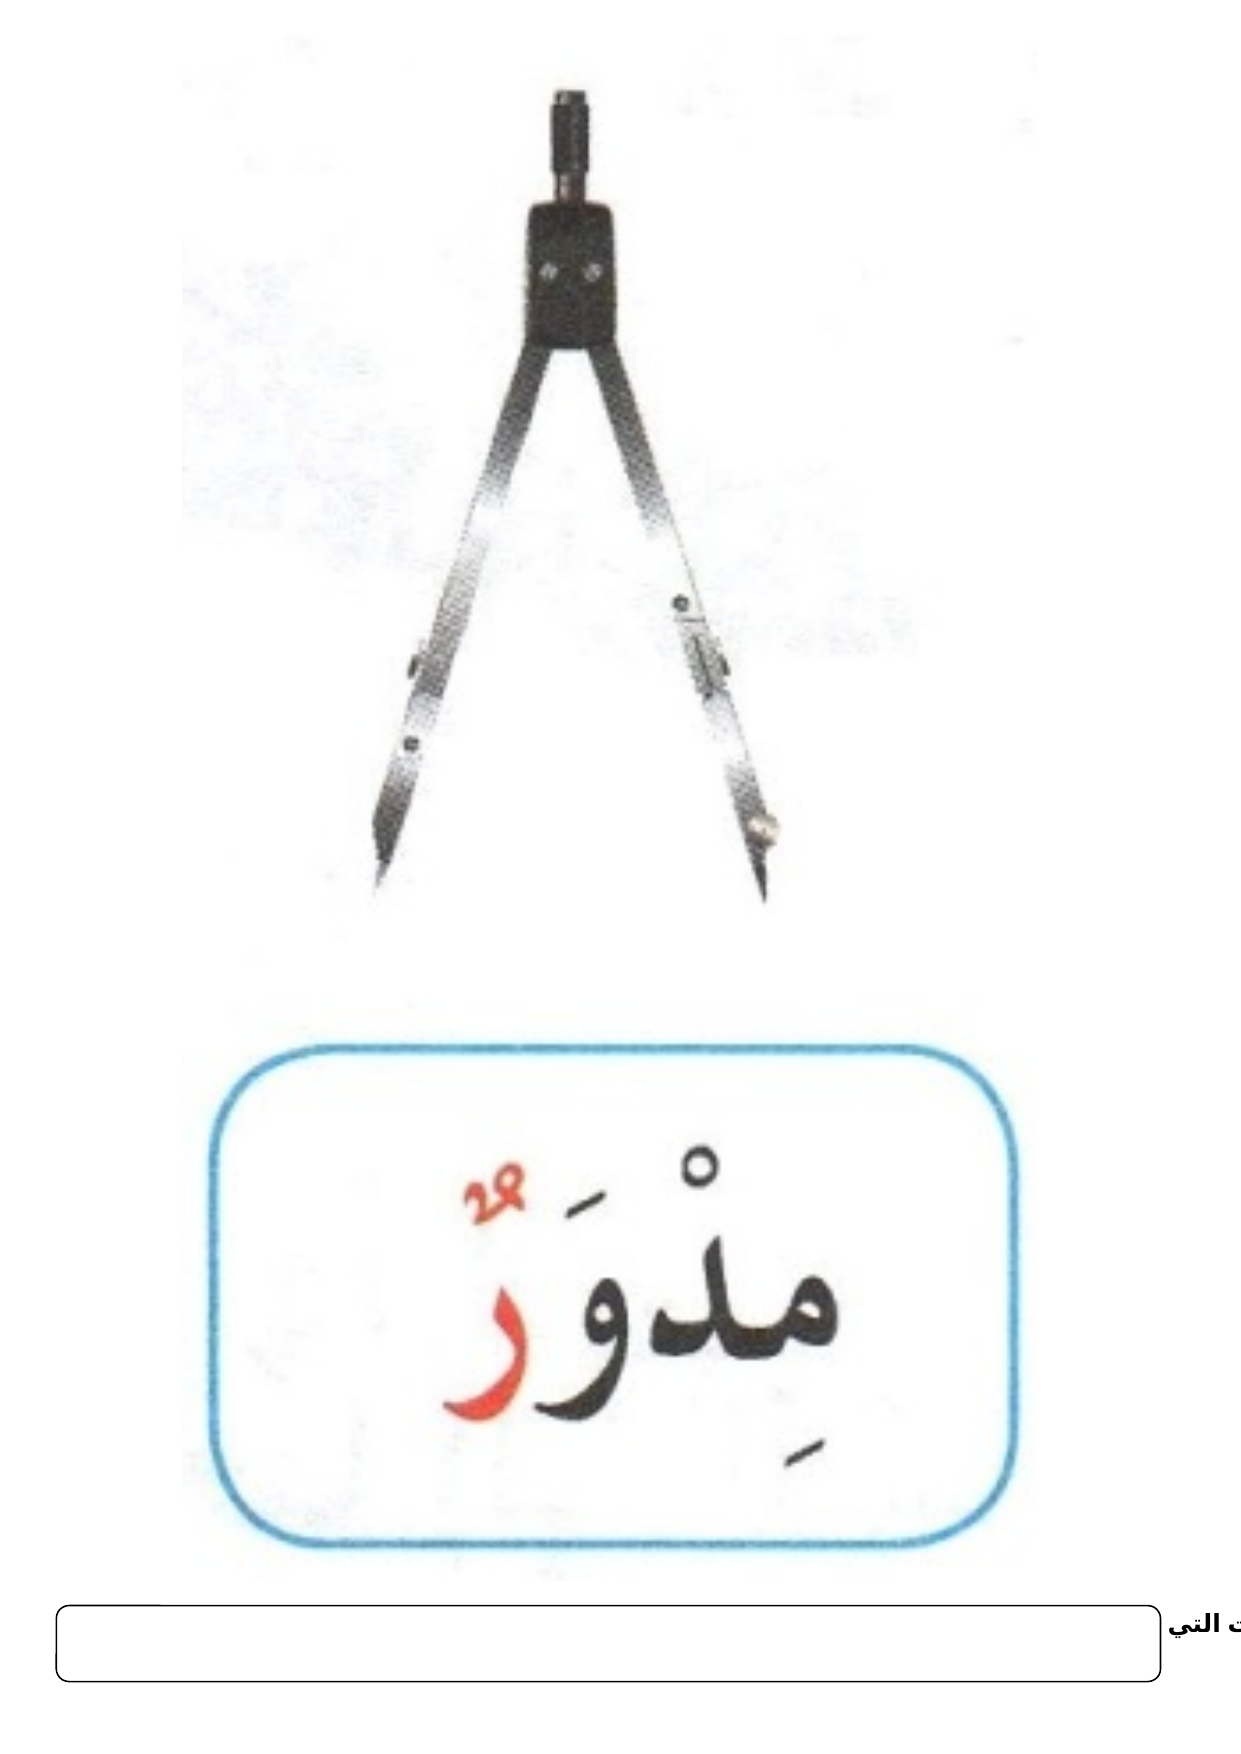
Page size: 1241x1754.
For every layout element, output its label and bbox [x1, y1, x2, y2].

picture [182, 35, 1037, 1581]
